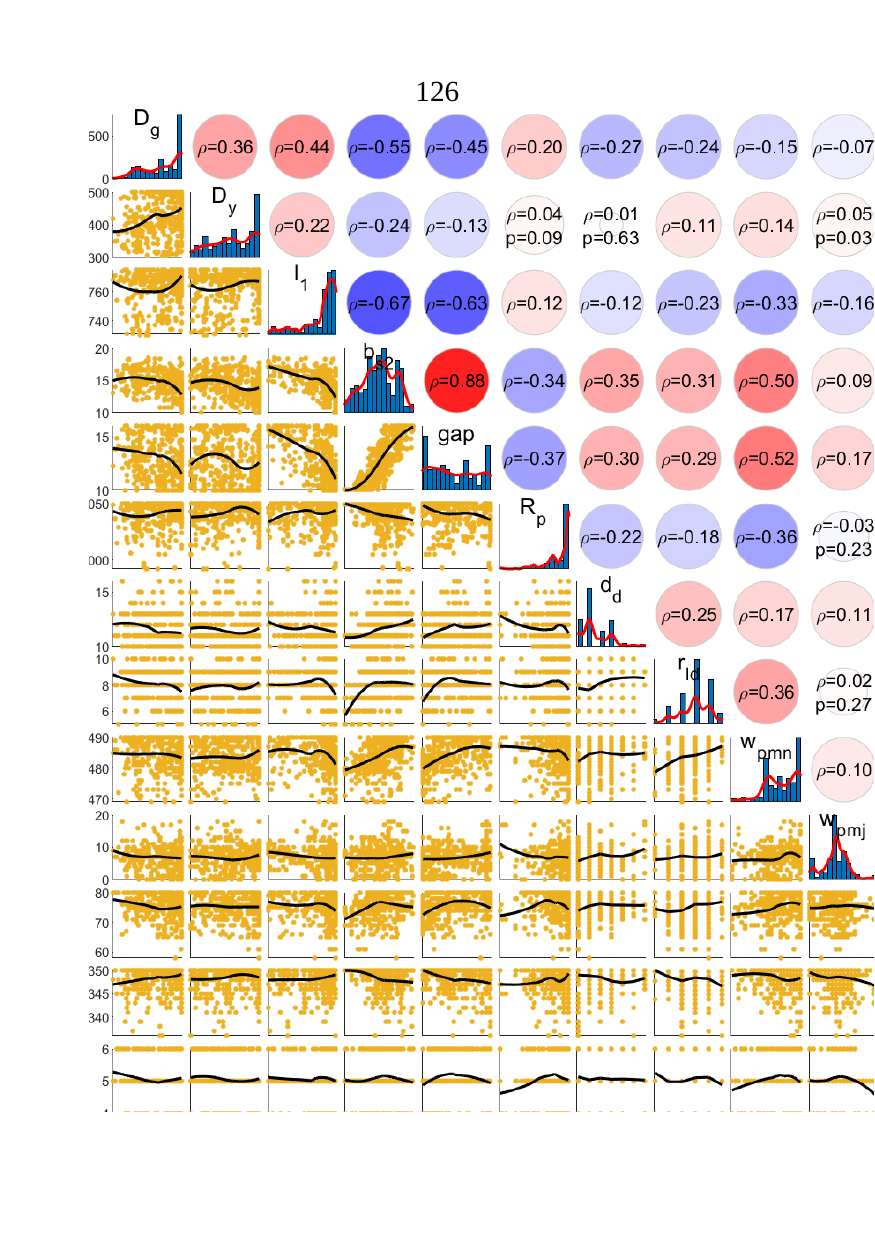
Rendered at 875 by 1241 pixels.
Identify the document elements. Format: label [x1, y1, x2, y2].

picture [88, 107, 874, 1112]
